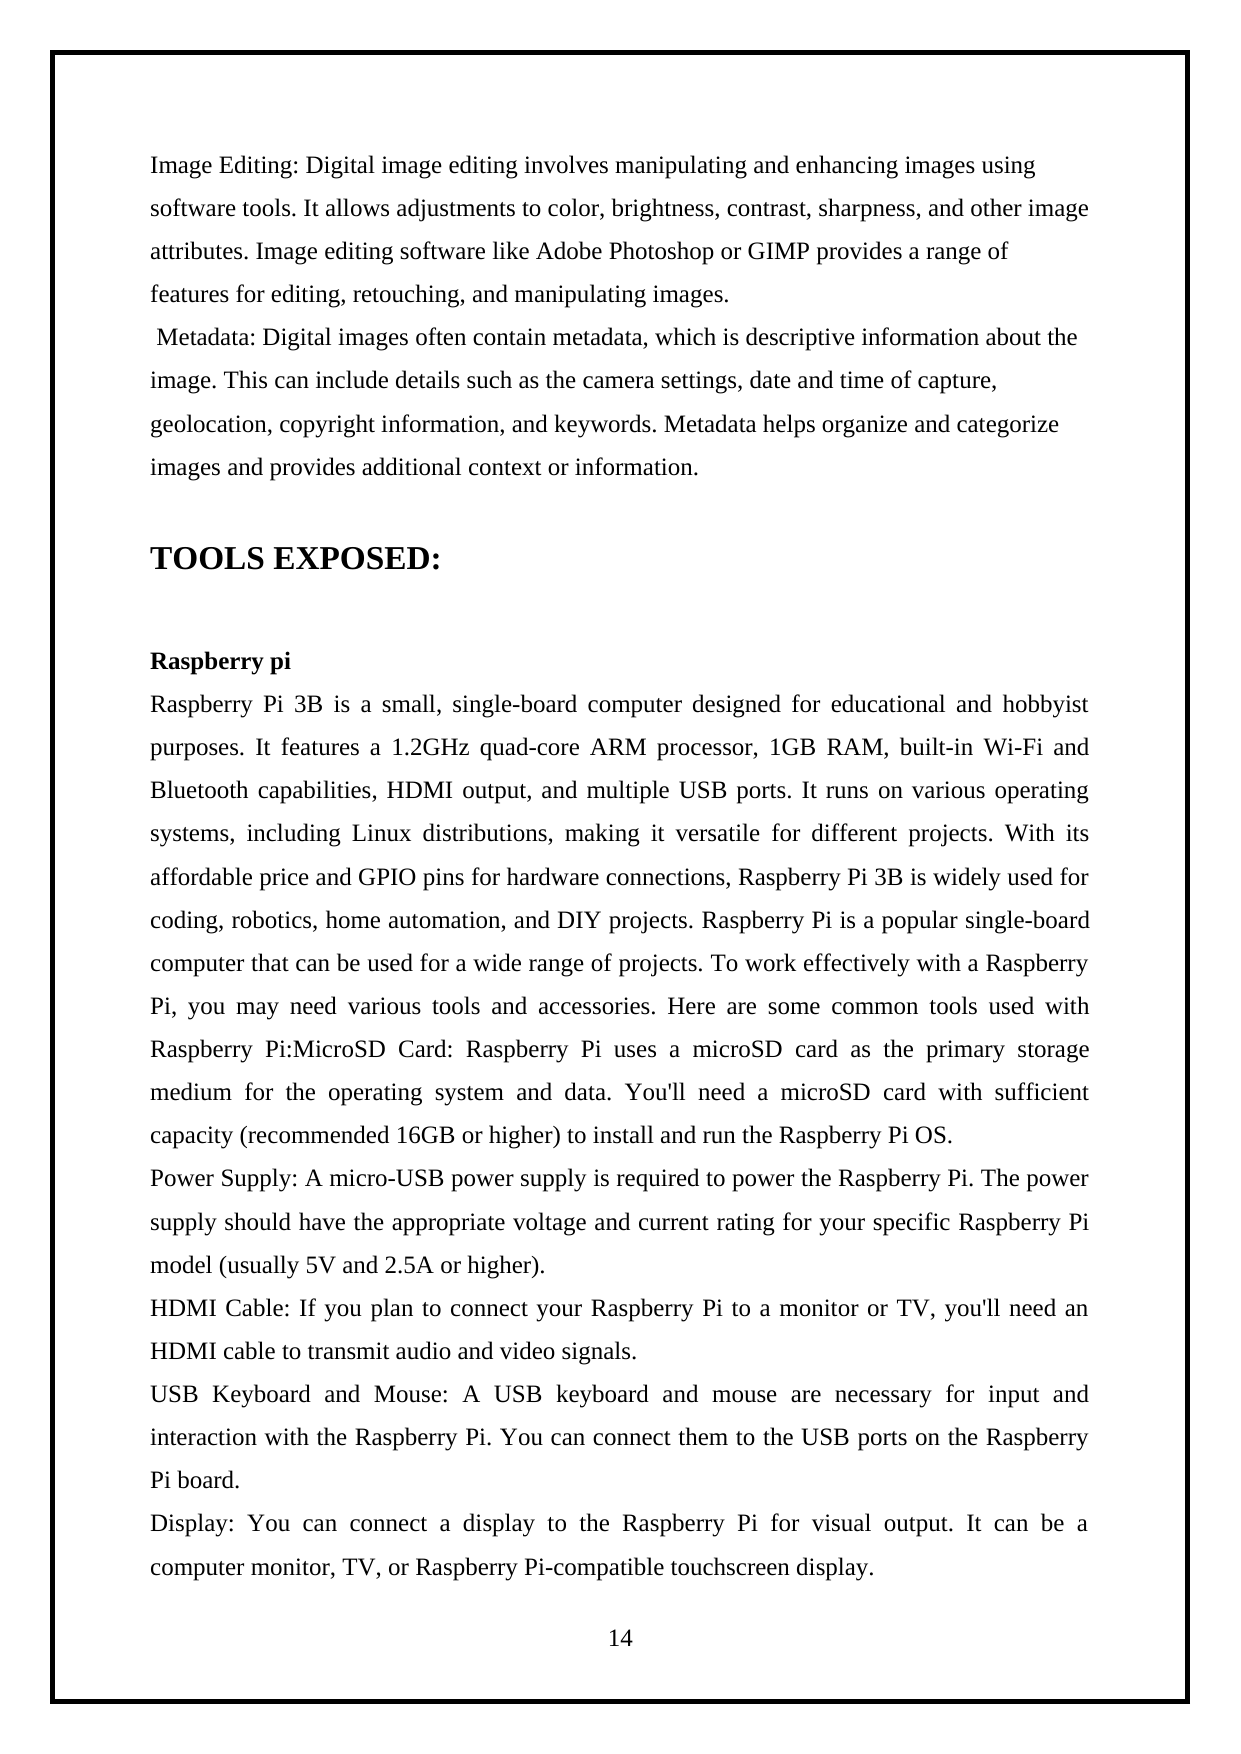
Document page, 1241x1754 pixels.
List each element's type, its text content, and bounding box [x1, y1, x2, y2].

text Metadata: Digital images often contain metadata, which is descriptive information about the image. This can include details such as the camera settings, date and time of capture, geolocation, copyright information, and keywords. Metadata helps organize and categorize images and provides additional context or information. [150, 322, 1090, 481]
text HDMI Cable: If you plan to connect your Raspberry Pi to a monitor or TV, you'll need an HDMI cable to transmit audio and video signals. [150, 1293, 1090, 1365]
text Power Supply: A micro-USB power supply is required to power the Raspberry Pi. The power supply should have the appropriate voltage and current rating for your specific Raspberry Pi model (usually 5V and 2.5A or higher). [150, 1163, 1090, 1278]
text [150, 150, 1090, 308]
text Raspberry pi [150, 646, 1090, 675]
text TOOLS EXPOSED: [150, 538, 1090, 576]
text Display: You can connect a display to the Raspberry Pi for visual output. It can be a computer monitor, TV, or Raspberry Pi-compatible touchscreen display. [150, 1508, 1090, 1580]
text Raspberry Pi 3B is a small, single-board computer designed for educational and hobbyist purposes. It features a 1.2GHz quad-core ARM processor, 1GB RAM, built-in Wi-Fi and Bluetooth capabilities, HDMI output, and multiple USB ports. It runs on various operating systems, including Linux distributions, making it versatile for different projects. With its affordable price and GPIO pins for hardware connections, Raspberry Pi 3B is widely used for coding, robotics, home automation, and DIY projects. Raspberry Pi is a popular single-board computer that can be used for a wide range of projects. To work effectively with a Raspberry Pi, you may need various tools and accessories. Here are some common tools used with Raspberry Pi:MicroSD Card: Raspberry Pi uses a microSD card as the primary storage medium for the operating system and data. You'll need a microSD card with sufficient capacity (recommended 16GB or higher) to install and run the Raspberry Pi OS. [150, 689, 1090, 1149]
text USB Keyboard and Mouse: A USB keyboard and mouse are necessary for input and interaction with the Raspberry Pi. You can connect them to the USB ports on the Raspberry Pi board. [150, 1379, 1090, 1494]
